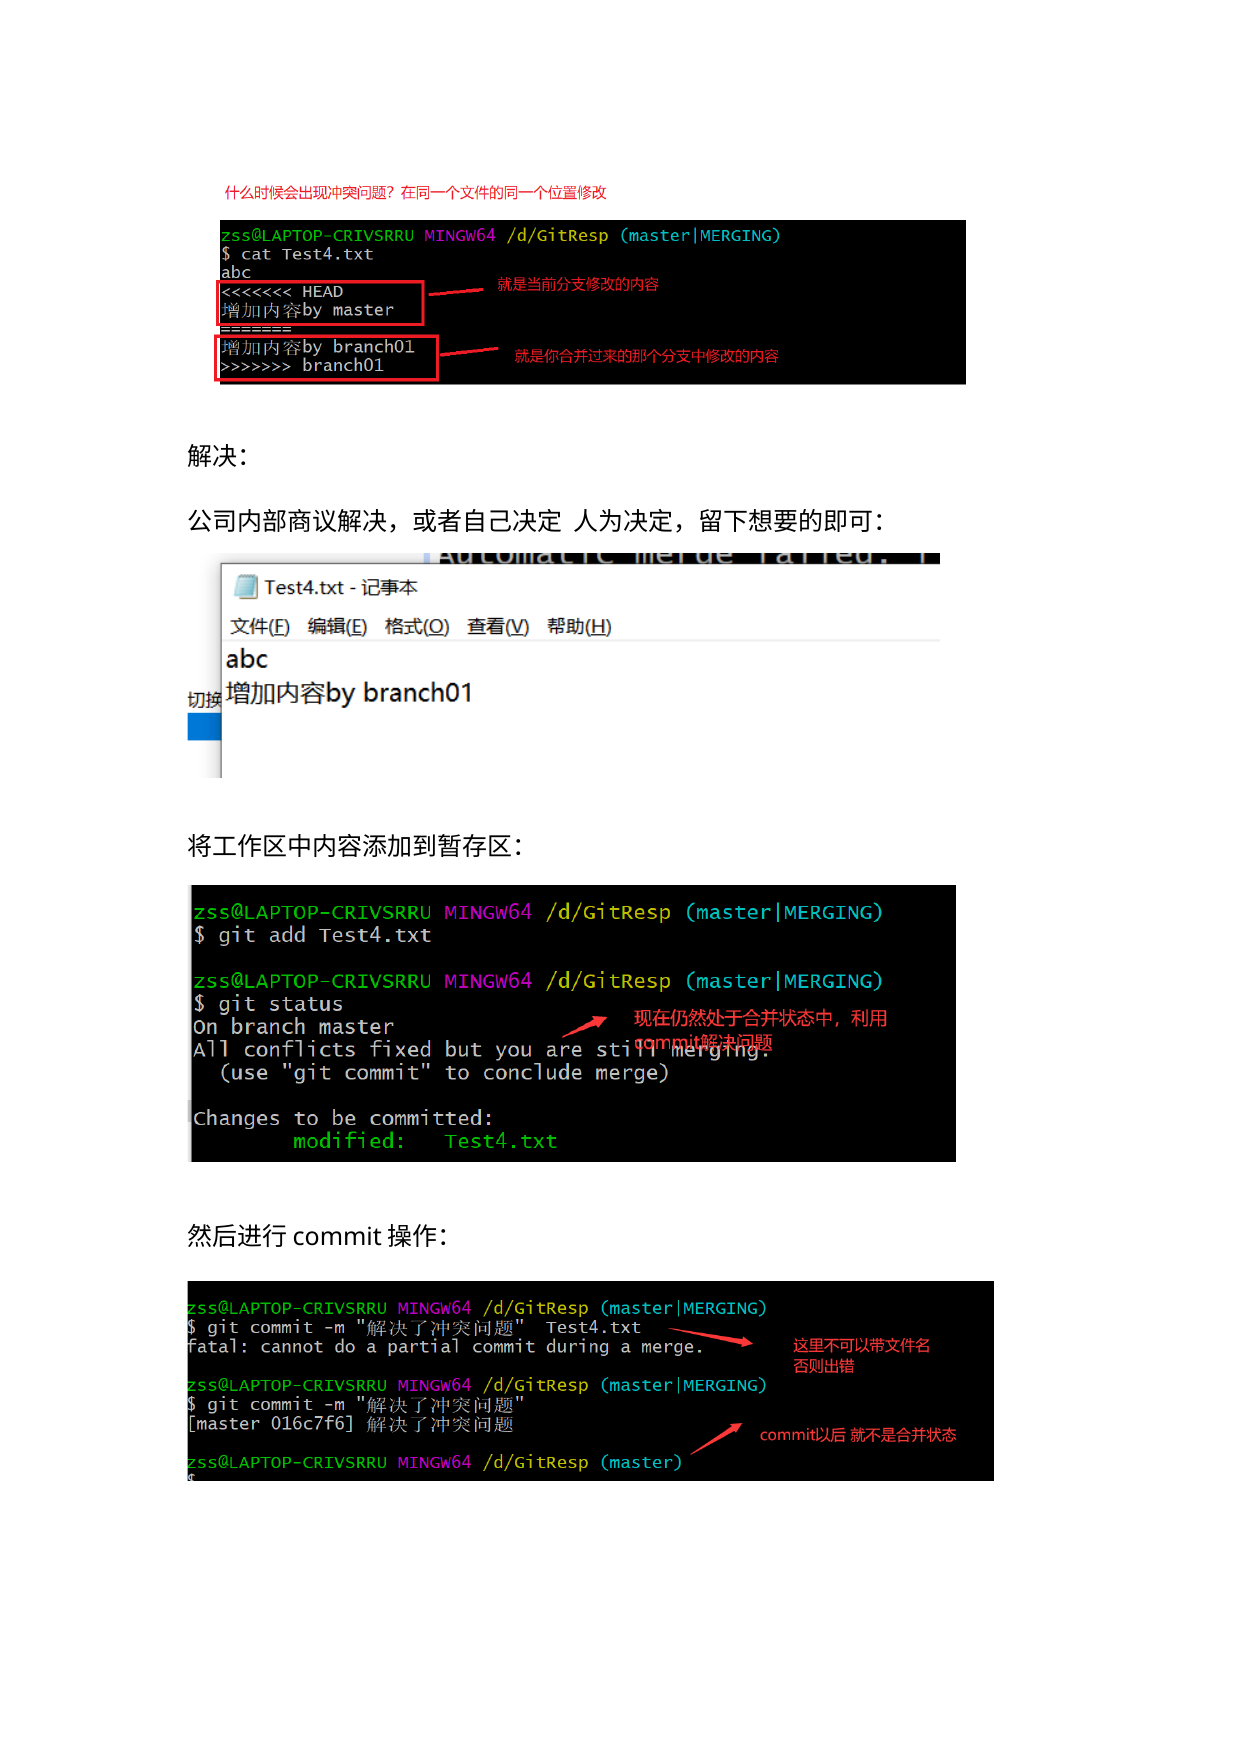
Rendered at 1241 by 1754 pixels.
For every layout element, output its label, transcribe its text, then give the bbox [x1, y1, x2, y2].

picture [187, 885, 956, 1162]
picture [187, 553, 940, 778]
picture [187, 1281, 994, 1481]
text 将工作区中内容添加到暂存区： [187, 812, 1053, 877]
picture [187, 162, 980, 390]
text 然后进行commit操作： [187, 1202, 1053, 1267]
text 公司内部商议解决，或者自己决定 人为决定，留下想要的即可： [187, 487, 1053, 552]
text 解决： [187, 422, 1053, 487]
